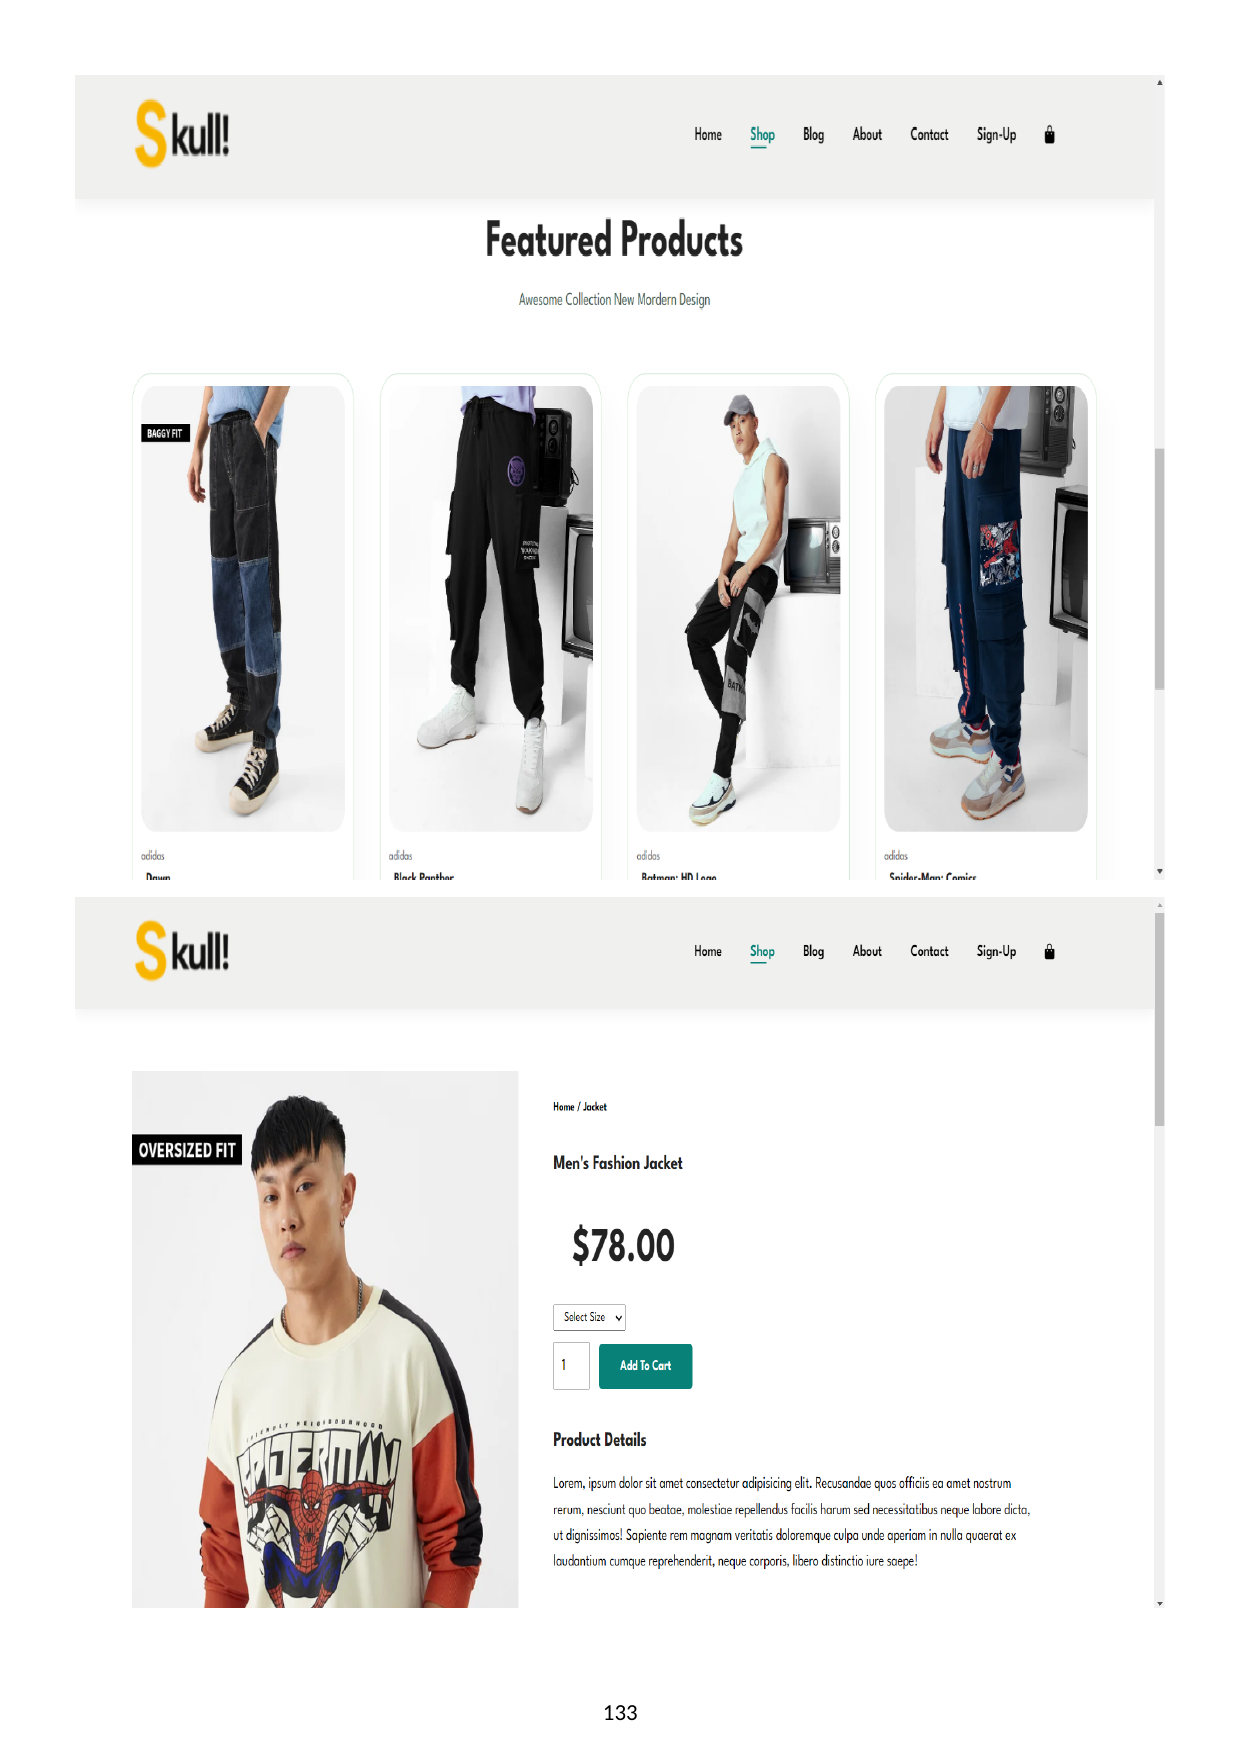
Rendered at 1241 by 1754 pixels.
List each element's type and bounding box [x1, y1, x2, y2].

picture [75, 897, 1165, 1608]
picture [75, 75, 1165, 880]
